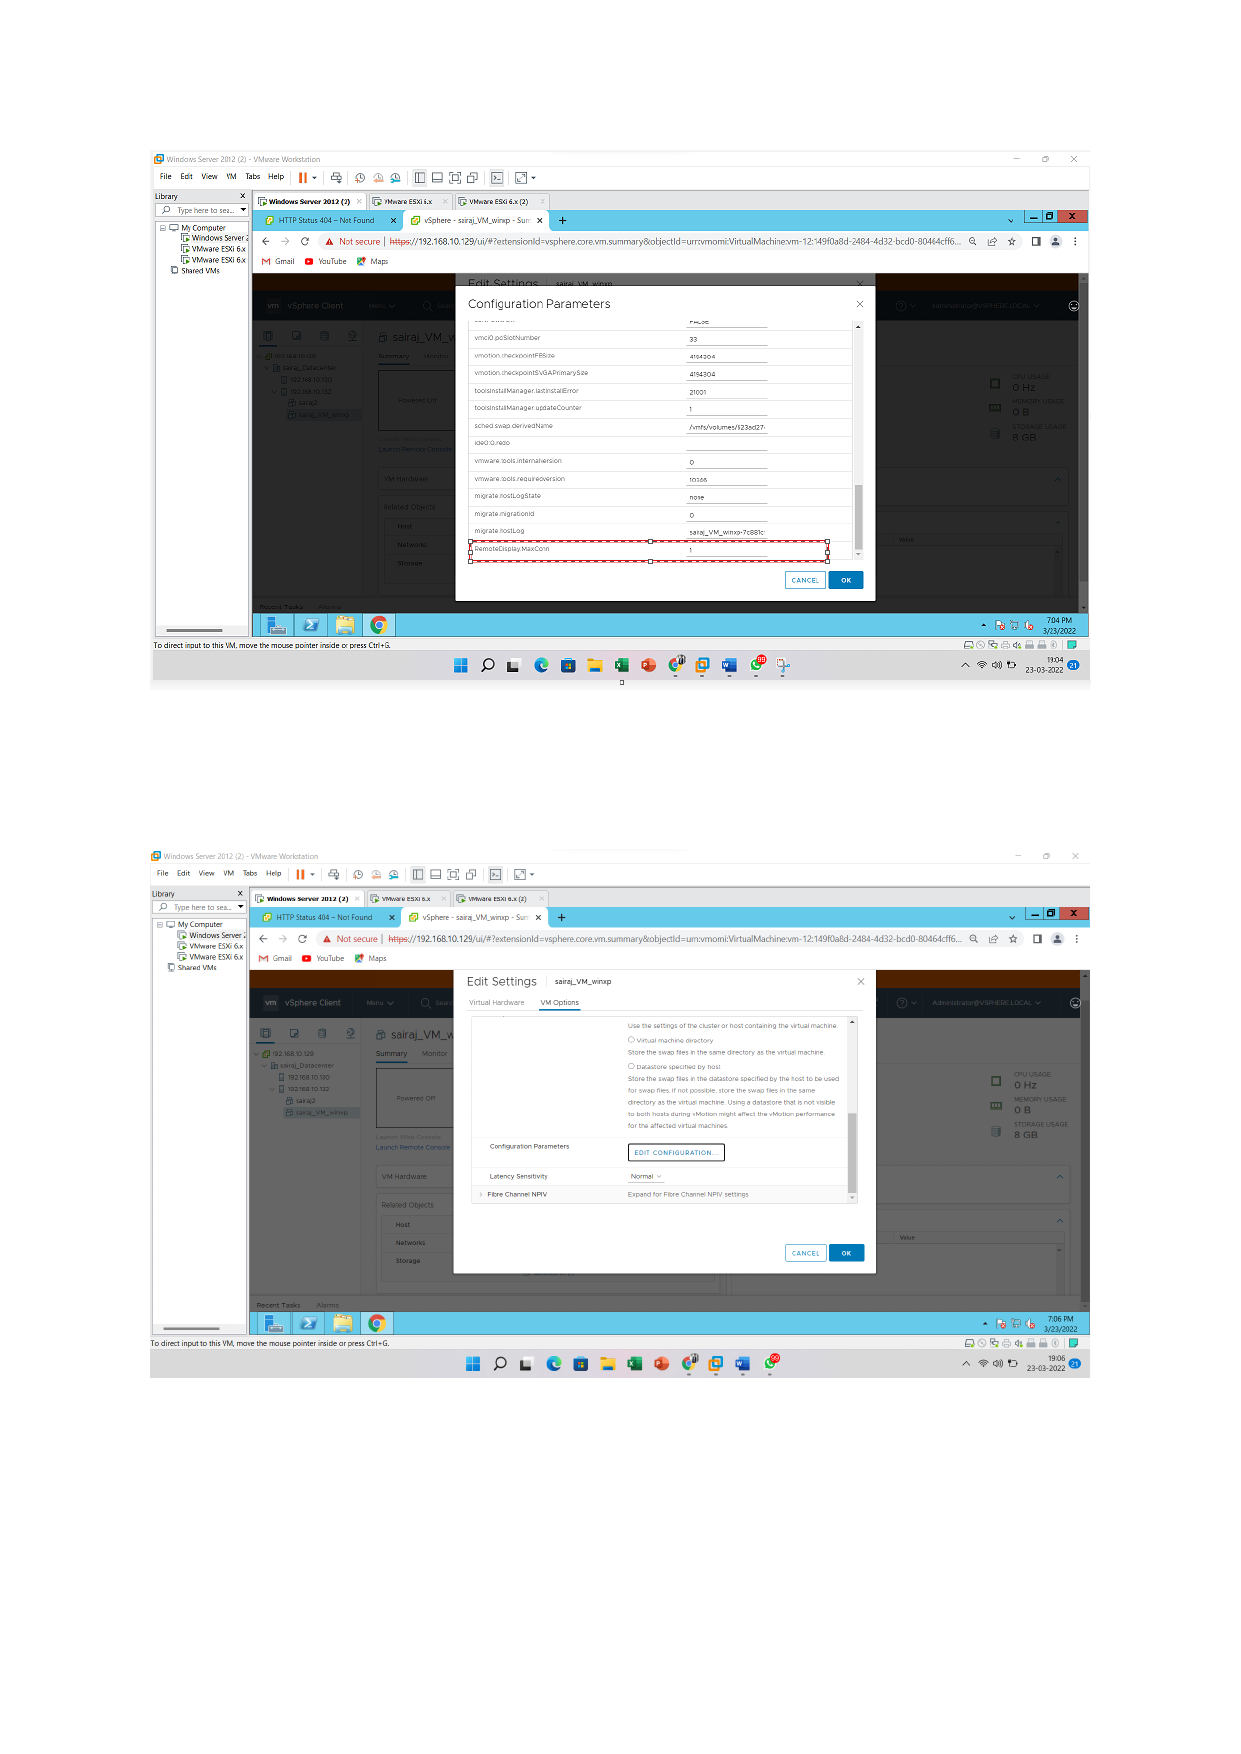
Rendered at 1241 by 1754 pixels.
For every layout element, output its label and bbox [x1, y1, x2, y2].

picture [150, 849, 1091, 1378]
picture [150, 150, 1091, 690]
